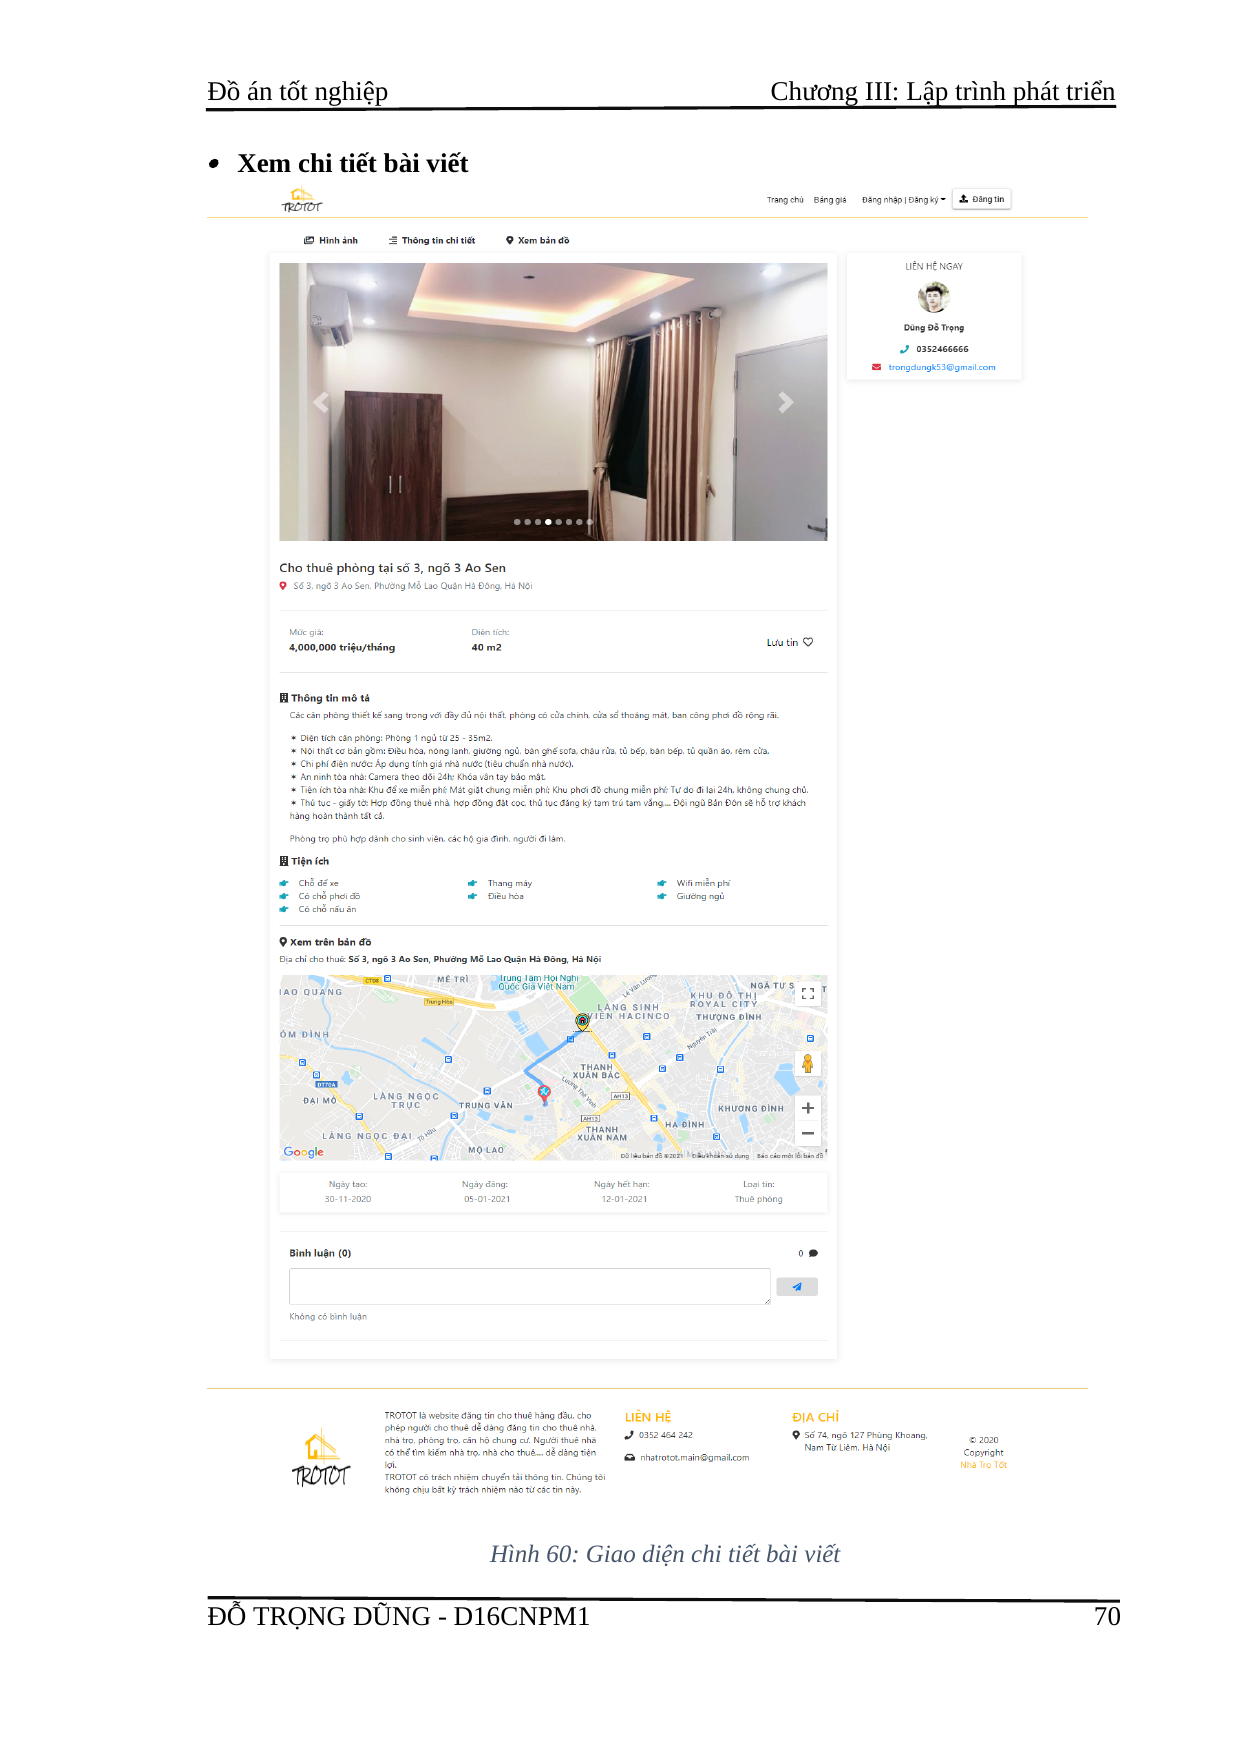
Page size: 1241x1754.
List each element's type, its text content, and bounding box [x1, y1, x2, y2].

picture [207, 180, 1089, 1520]
list Xem chi tiết bài viết [207, 147, 1123, 178]
